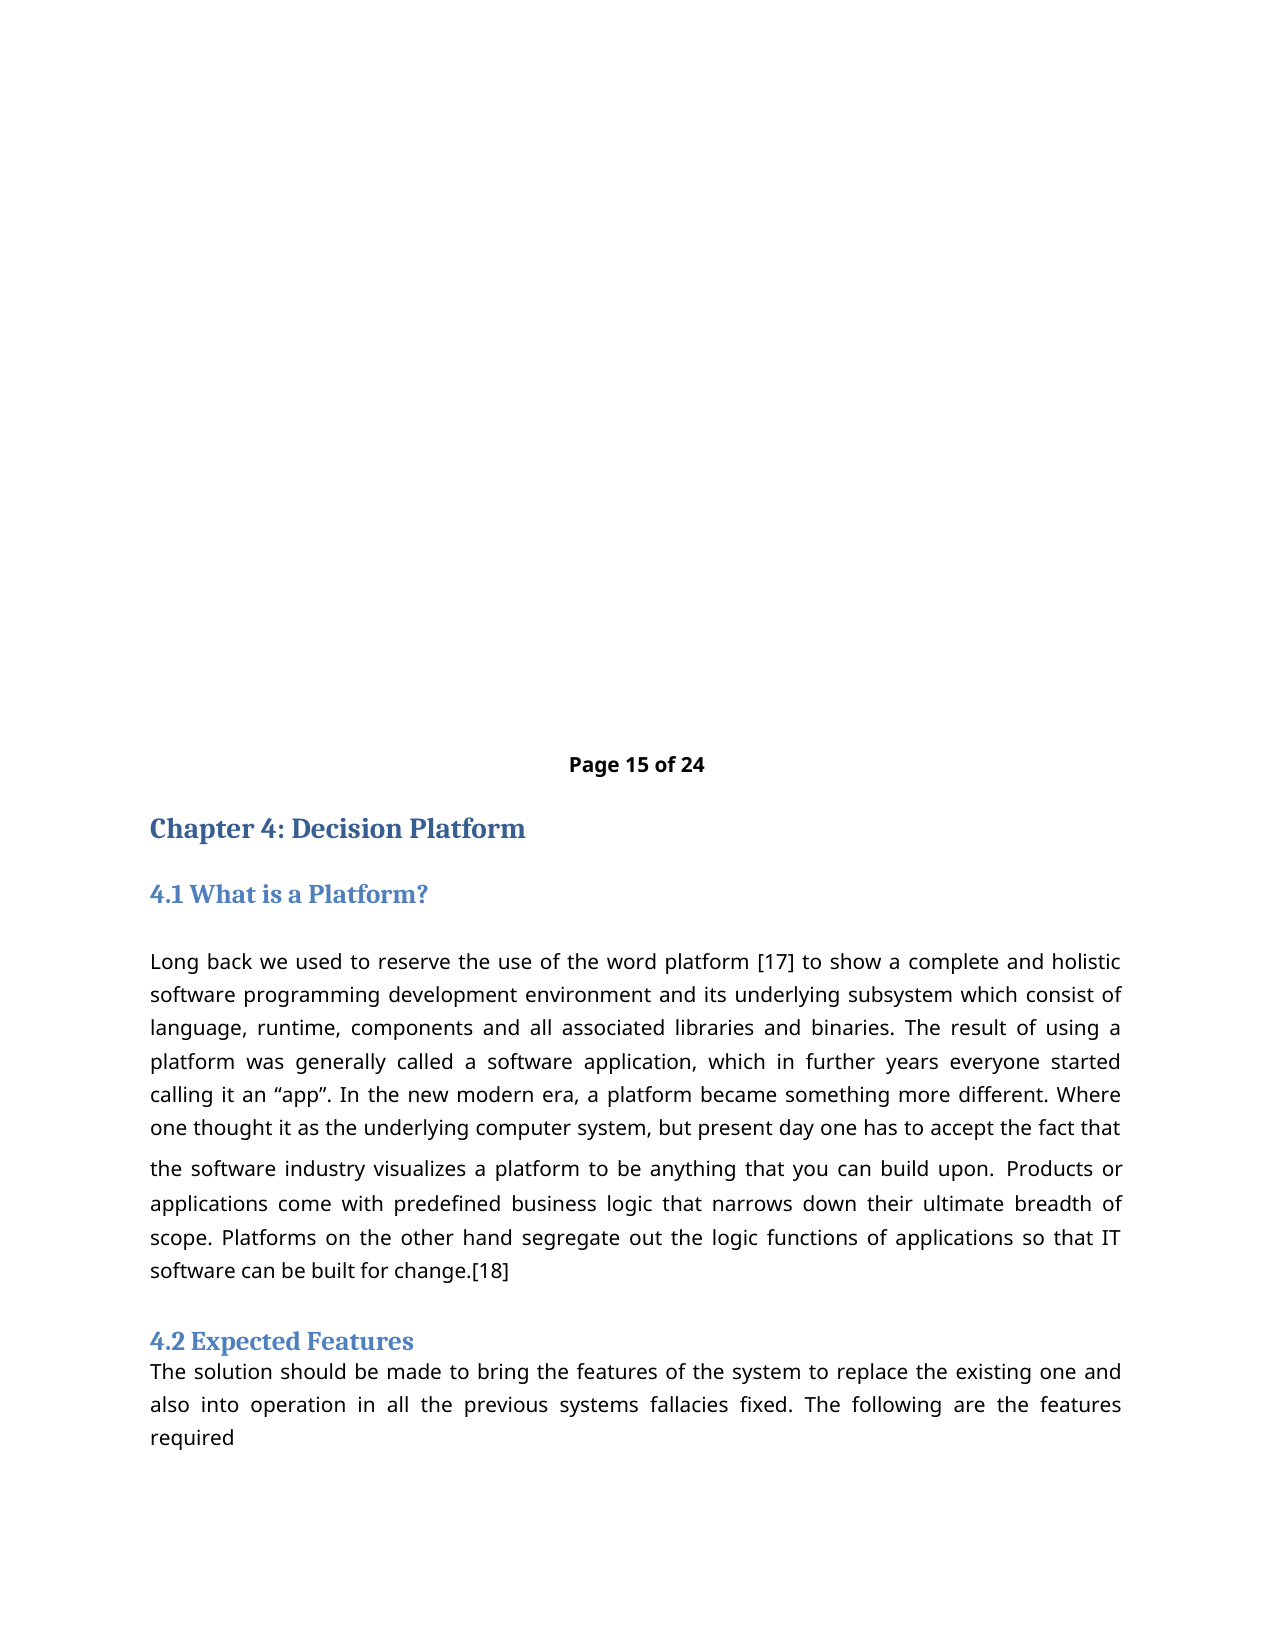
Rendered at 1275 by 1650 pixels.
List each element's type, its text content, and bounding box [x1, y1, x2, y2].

text The solution should be made to bring the features of the system to replace the existing one and also into operation in all the previous systems fallacies fixed. The following are the features required [150, 1357, 1123, 1452]
text 4.2 Expected Features [150, 1326, 1123, 1357]
text 4.1 What is a Platform? [150, 879, 1123, 911]
text Page 15 of 24 [150, 751, 1123, 779]
text Chapter 4: Decision Platform [150, 812, 1123, 846]
text Long back we used to reserve the use of the word platform [17] to show a complete and holistic software programming development environment and its underlying subsystem which consist of language, runtime, components and all associated libraries and binaries. The result of using a platform was generally called a software application, which in further years everyone started calling it an “app”. In the new modern era, a platform became something more different. Where one thought it as the underlying computer system, but present day one has to accept the fact that the software industry visualizes a platform to be anything that you can build upon. Products or applications come with predefined business logic that narrows down their ultimate breadth of scope. Platforms on the other hand segregate out the logic functions of applications so that IT software can be built for change.[18] [150, 947, 1123, 1284]
